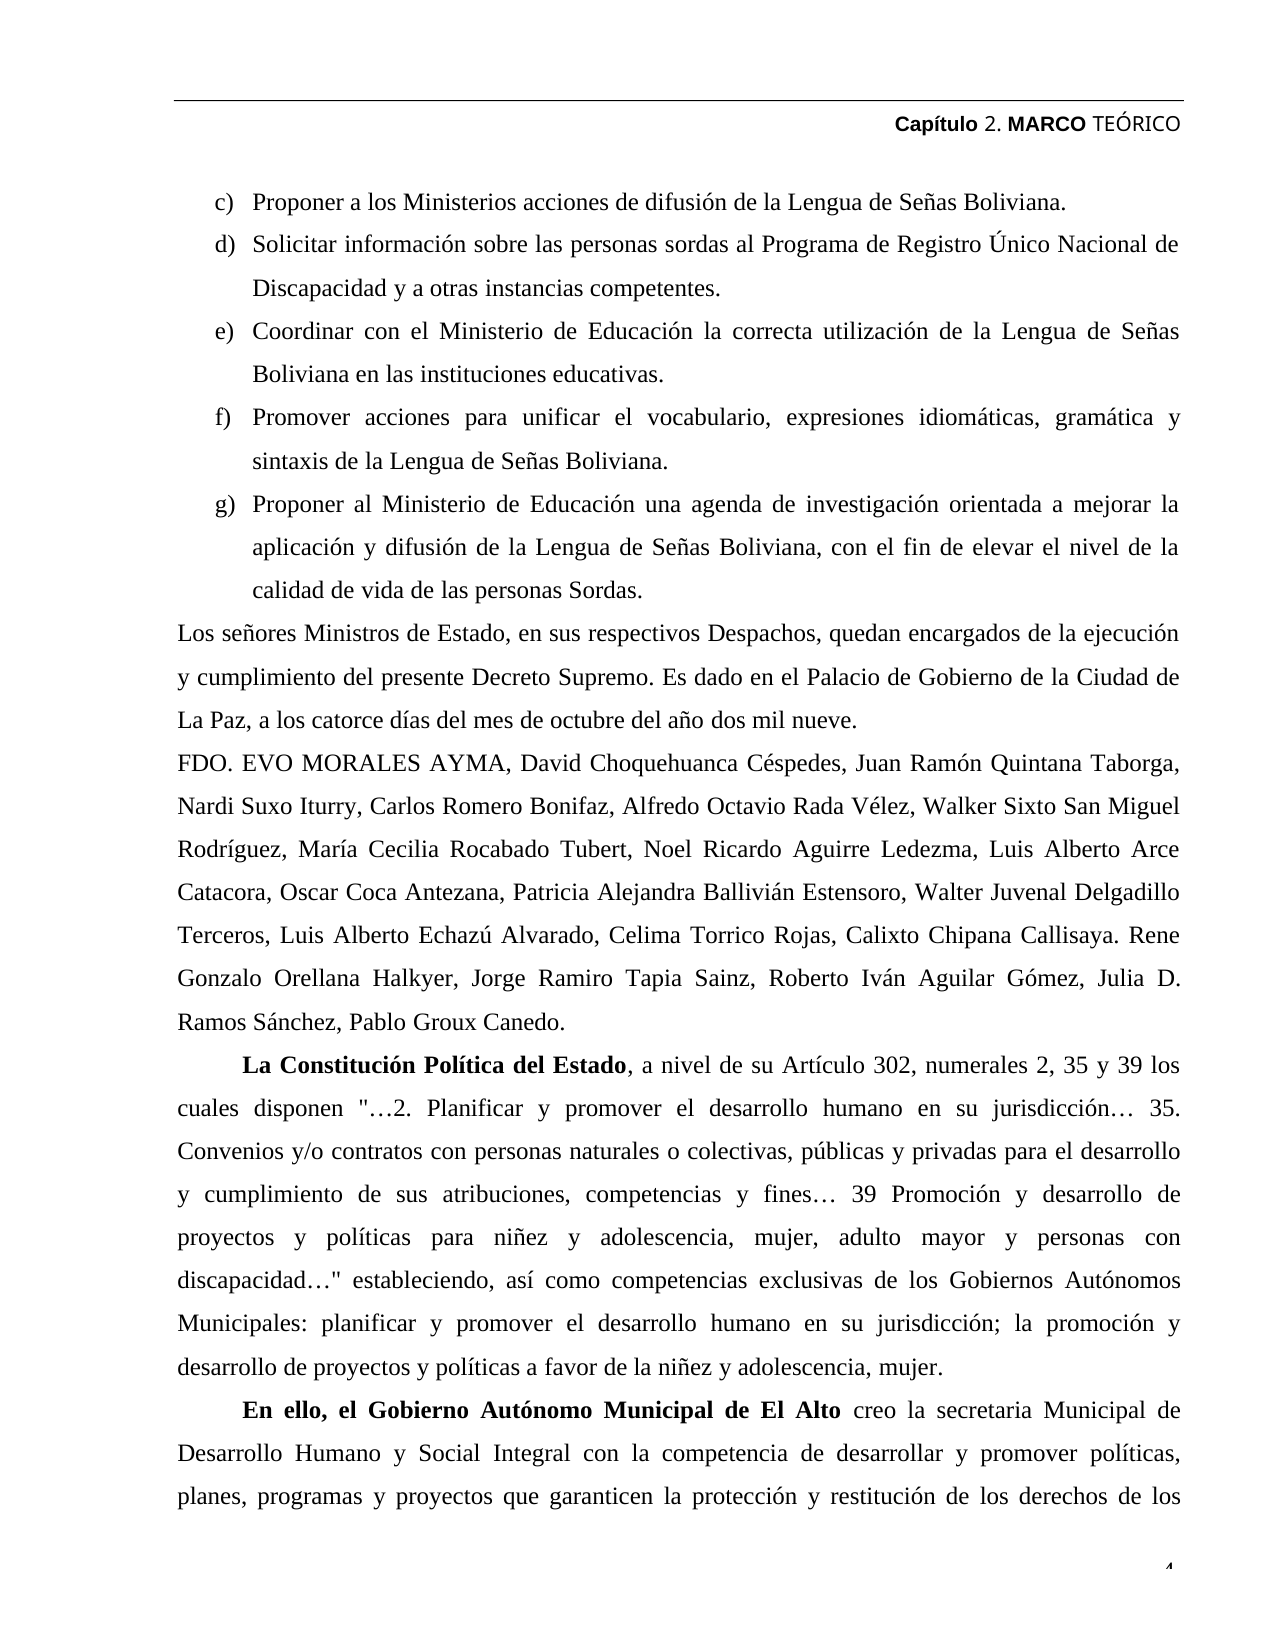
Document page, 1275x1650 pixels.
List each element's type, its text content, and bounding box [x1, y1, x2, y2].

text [177, 1395, 1181, 1510]
text La Constitución Política del Estado, a nivel de su Artículo 302, numerales 2, 35 y 39 los cuales disponen "…2. Planificar y promover el desarrollo humano en su jurisdicción… 35. Convenios y/o contratos con personas naturales o colectivas, públicas y privadas para el desarrollo y cumplimiento de sus atribuciones, competencias y fines… 39 Promoción y desarrollo de proyectos y políticas para niñez y adolescencia, mujer, adulto mayor y personas con discapacidad…" estableciendo, así como competencias exclusivas de los Gobiernos Autónomos Municipales: planificar y promover el desarrollo humano en su jurisdicción; la promoción y desarrollo de proyectos y políticas a favor de la niñez y adolescencia, mujer. [177, 1050, 1181, 1380]
text FDO. EVO MORALES AYMA, David Choquehuanca Céspedes, Juan Ramón Quintana Taborga, Nardi Suxo Iturry, Carlos Romero Bonifaz, Alfredo Octavio Rada Vélez, Walker Sixto San Miguel Rodríguez, María Cecilia Rocabado Tubert, Noel Ricardo Aguirre Ledezma, Luis Alberto Arce Catacora, Oscar Coca Antezana, Patricia Alejandra Ballivián Estensoro, Walter Juvenal Delgadillo Terceros, Luis Alberto Echazú Alvarado, Celima Torrico Rojas, Calixto Chipana Callisaya. Rene Gonzalo Orellana Halkyer, Jorge Ramiro Tapia Sainz, Roberto Iván Aguilar Gómez, Julia D. Ramos Sánchez, Pablo Groux Canedo. [177, 748, 1181, 1035]
text Capítulo 2. MARCO TEÓRICO [100, 73, 1181, 138]
list Solicitar información sobre las personas sordas al Programa de Registro Único Nacional de Discapacidad y a otras instancias competentes. [214, 229, 1180, 302]
list Promover acciones para unificar el vocabulario, expresiones idiomáticas, gramática y sintaxis de la Lengua de Señas Boliviana. [214, 402, 1181, 474]
list Coordinar con el Ministerio de Educación la correcta utilización de la Lengua de Señas Boliviana en las instituciones educativas. [214, 316, 1180, 388]
list Proponer a los Ministerios acciones de difusión de la Lengua de Señas Boliviana. [214, 187, 1202, 215]
list Proponer al Ministerio de Educación una agenda de investigación orientada a mejorar la aplicación y difusión de la Lengua de Señas Boliviana, con el fin de elevar el nivel de la calidad de vida de las personas Sordas. [214, 489, 1180, 604]
text Los señores Ministros de Estado, en sus respectivos Despachos, quedan encargados de la ejecución y cumplimiento del presente Decreto Supremo. Es dado en el Palacio de Gobierno de la Ciudad de La Paz, a los catorce días del mes de octubre del año dos mil nueve. [177, 618, 1181, 733]
